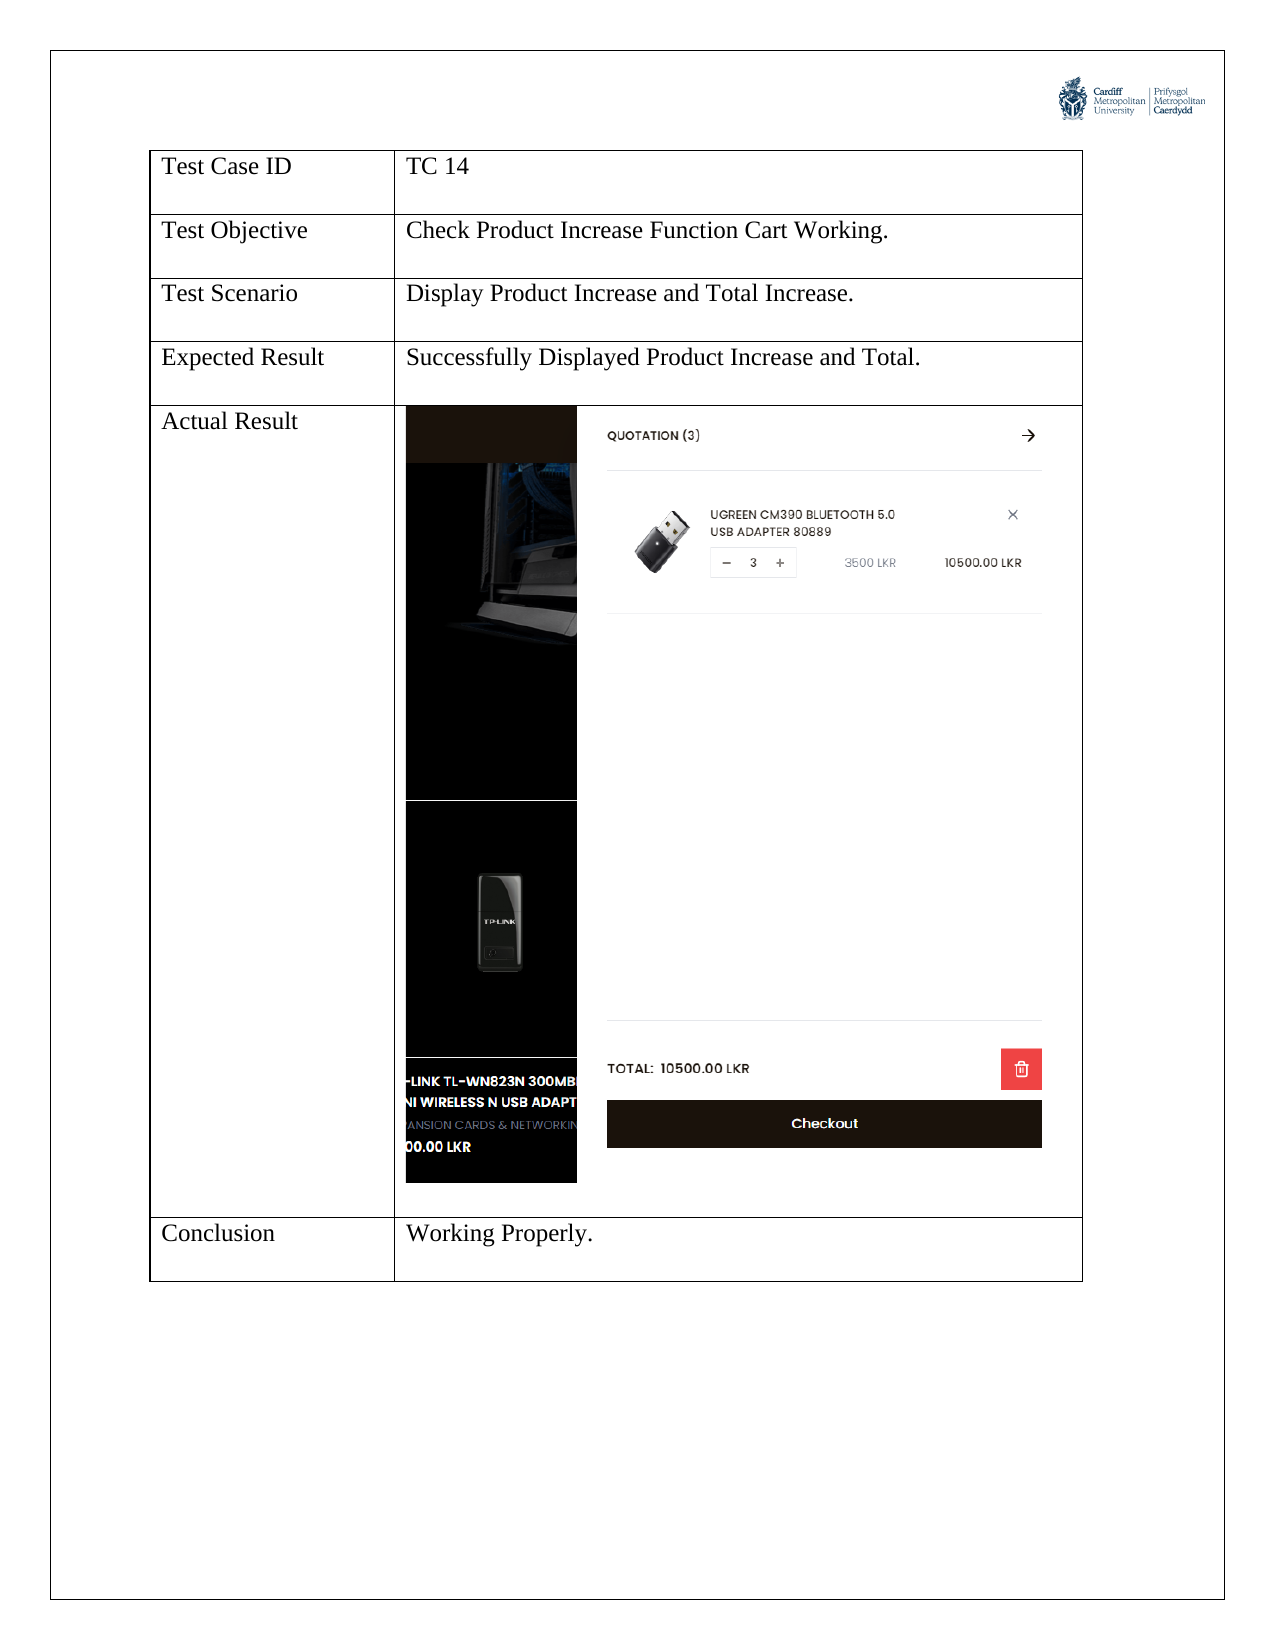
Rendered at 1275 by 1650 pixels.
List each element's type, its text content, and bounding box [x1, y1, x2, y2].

picture [405, 406, 1071, 1183]
table_cell Test Objective [151, 215, 394, 277]
table_cell Display Product Increase and Total Increase. [395, 279, 1082, 341]
table_header TC 14 [395, 151, 1082, 214]
picture [1058, 70, 1205, 129]
table_cell Check Product Increase Function Cart Working. [395, 215, 1082, 277]
table_header Test Case ID [151, 151, 394, 214]
table_cell Working Properly. [395, 1218, 1082, 1281]
table_cell Conclusion [151, 1218, 394, 1281]
table_cell Actual Result [151, 406, 394, 1217]
table_cell Successfully Displayed Product Increase and Total. [395, 342, 1082, 405]
table_cell Test Scenario [151, 279, 394, 341]
table_cell [395, 406, 1082, 1217]
table_cell Expected Result [151, 342, 394, 405]
